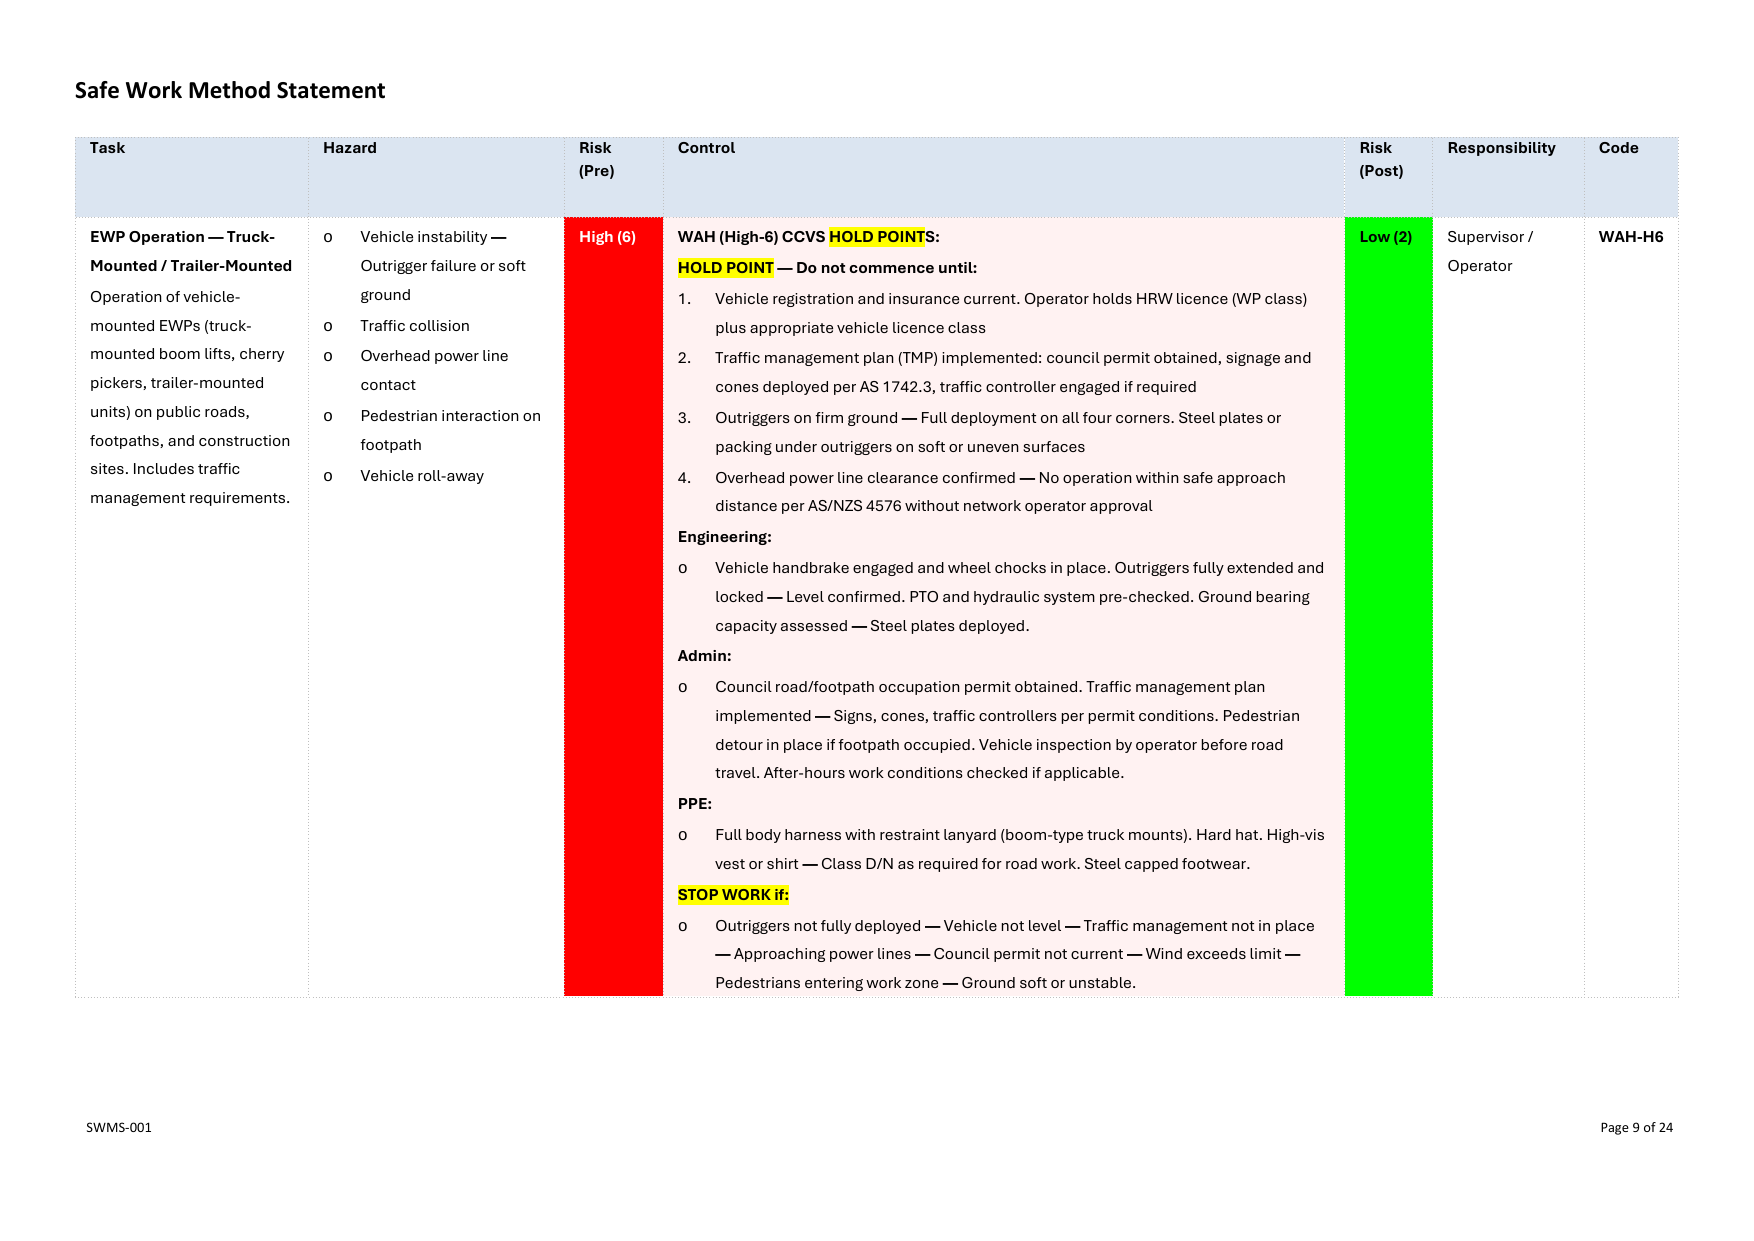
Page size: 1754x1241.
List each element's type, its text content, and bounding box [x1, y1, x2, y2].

table_cell Supervisor / Operator [1433, 217, 1584, 996]
table_cell WAH-H6 [1584, 217, 1678, 996]
table_header Risk (Pre) [564, 137, 663, 217]
table_cell WAH (High-6) CCVS HOLD POINTS: HOLD POINT — Do not commence until: Vehicle registration and insurance current. Operator holds HRW licence (WP class) plus appropriate vehicle licence class Traffic management plan (TMP) implemented: council permit obtained, signage and cones deployed per AS 1742.3, traffic controller engaged if required Outriggers on firm ground — Full deployment on all four corners. Steel plates or packing under outriggers on soft or uneven surfaces Overhead power line clearance confirmed — No operation within safe approach distance per AS/NZS 4576 without network operator approval Engineering: Vehicle handbrake engaged and wheel chocks in place. Outriggers fully extended and locked — Level confirmed. PTO and hydraulic system pre-checked. Ground bearing capacity assessed — Steel plates deployed. Admin: Council road/footpath occupation permit obtained. Traffic management plan implemented — Signs, cones, traffic controllers per permit conditions. Pedestrian detour in place if footpath occupied. Vehicle inspection by operator before road travel. After-hours work conditions checked if applicable. PPE: Full body harness with restraint lanyard (boom-type truck mounts). Hard hat. High-vis vest or shirt — Class D/N as required for road work. Steel capped footwear. STOP WORK if: Outriggers not fully deployed — Vehicle not level — Traffic management not in place — Approaching power lines — Council permit not current — Wind exceeds limit — Pedestrians entering work zone — Ground soft or unstable. [663, 217, 1344, 996]
table_header Code [1584, 137, 1678, 217]
table_header Task [75, 137, 308, 217]
table_header Hazard [308, 137, 564, 217]
table_cell High (6) [564, 217, 663, 996]
table_cell EWP Operation — Truck-Mounted / Trailer-Mounted Operation of vehicle-mounted EWPs (truck-mounted boom lifts, cherry pickers, trailer-mounted units) on public roads, footpaths, and construction sites. Includes traffic management requirements. [75, 217, 308, 996]
table_cell Low (2) [1345, 217, 1433, 996]
table_cell Vehicle instability — Outrigger failure or soft ground Traffic collision Overhead power line contact Pedestrian interaction on footpath Vehicle roll-away [308, 217, 564, 996]
table_header Control [663, 137, 1344, 217]
table_header Risk (Post) [1345, 137, 1433, 217]
table_header Responsibility [1433, 137, 1584, 217]
